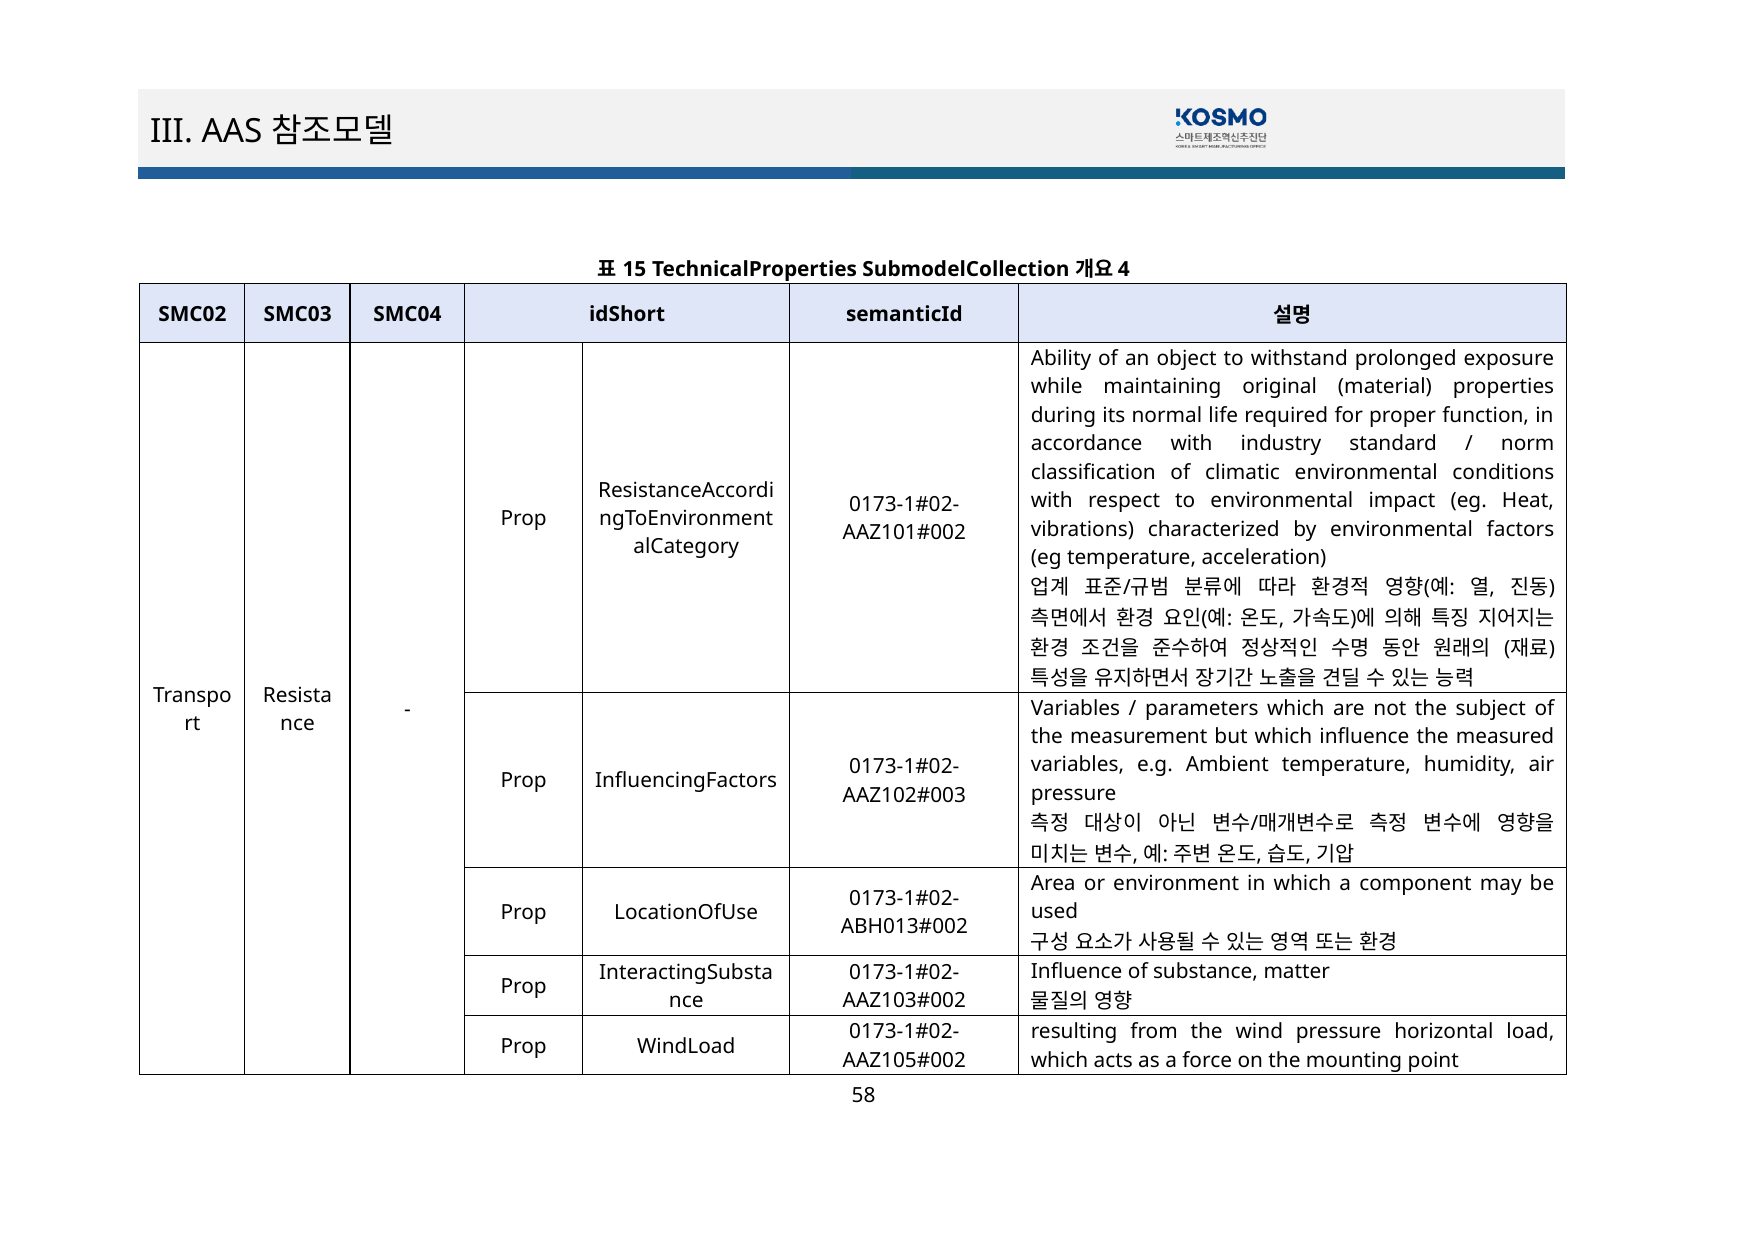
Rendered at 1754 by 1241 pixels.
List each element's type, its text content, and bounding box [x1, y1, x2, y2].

table_cell Resistance [245, 343, 349, 1074]
table_cell InteractingSubstance [583, 956, 789, 1015]
table_cell InfluencingFactors [583, 693, 789, 867]
table_cell WindLoad [583, 1016, 789, 1074]
table_header 설명 [1019, 284, 1566, 342]
table_cell LocationOfUse [583, 868, 789, 955]
table_header idShort [465, 284, 789, 342]
table_cell ResistanceAccordingToEnvironmentalCategory [583, 343, 789, 692]
table_cell Prop [465, 956, 582, 1015]
table_cell Prop [465, 868, 582, 955]
table_cell 0173-1#02-ABH013#002 [790, 868, 1018, 955]
table_cell 0173-1#02-AAZ102#003 [790, 693, 1018, 867]
table_header SMC02 [140, 284, 244, 342]
picture [1175, 108, 1267, 148]
table_cell Prop [465, 693, 582, 867]
table_cell resulting from the wind pressure horizontal load, which acts as a force on the mounting point 장착 지점에 힘으로 작용하는 바람압에 의한 수평 하중의 결과 [1019, 1016, 1566, 1074]
table_cell 0173-1#02-AAZ103#002 [790, 956, 1018, 1015]
table_cell Area or environment in which a component may be used 구성 요소가 사용될 수 있는 영역 또는 환경 [1019, 868, 1566, 955]
table_cell Variables / parameters which are not the subject of the measurement but which influence the measured variables, e.g. Ambient temperature, humidity, air pressure 측정 대상이 아닌 변수/매개변수로 측정 변수에 영향을 미치는 변수, 예: 주변 온도, 습도, 기압 [1019, 693, 1566, 867]
table_cell 0173-1#02-AAZ105#002 [790, 1016, 1018, 1074]
table_cell 0173-1#02-AAZ101#002 [790, 343, 1018, 692]
table_cell Prop [465, 1016, 582, 1074]
table_header SMC04 [351, 284, 464, 342]
table_cell - [351, 343, 464, 1074]
text 표 15 TechnicalProperties SubmodelCollection 개요4 [150, 253, 1577, 283]
table_cell Transport [140, 343, 244, 1074]
table_cell Influence of substance, matter 물질의 영향 [1019, 956, 1566, 1015]
table_header SMC03 [245, 284, 349, 342]
table_cell Ability of an object to withstand prolonged exposure while maintaining original (material) properties during its normal life required for proper function, in accordance with industry standard / norm classification of climatic environmental conditions with respect to environmental impact (eg. Heat, vibrations) characterized by environmental factors (eg temperature, acceleration) 업계 표준/규범 분류에 따라 환경적 영향(예: 열, 진동) 측면에서 환경 요인(예: 온도, 가속도)에 의해 특징 지어지는 환경 조건을 준수하여 정상적인 수명 동안 원래의 (재료) 특성을 유지하면서 장기간 노출을 견딜 수 있는 능력 [1019, 343, 1566, 692]
table_header semanticId [790, 284, 1018, 342]
table_cell Prop [465, 343, 582, 692]
